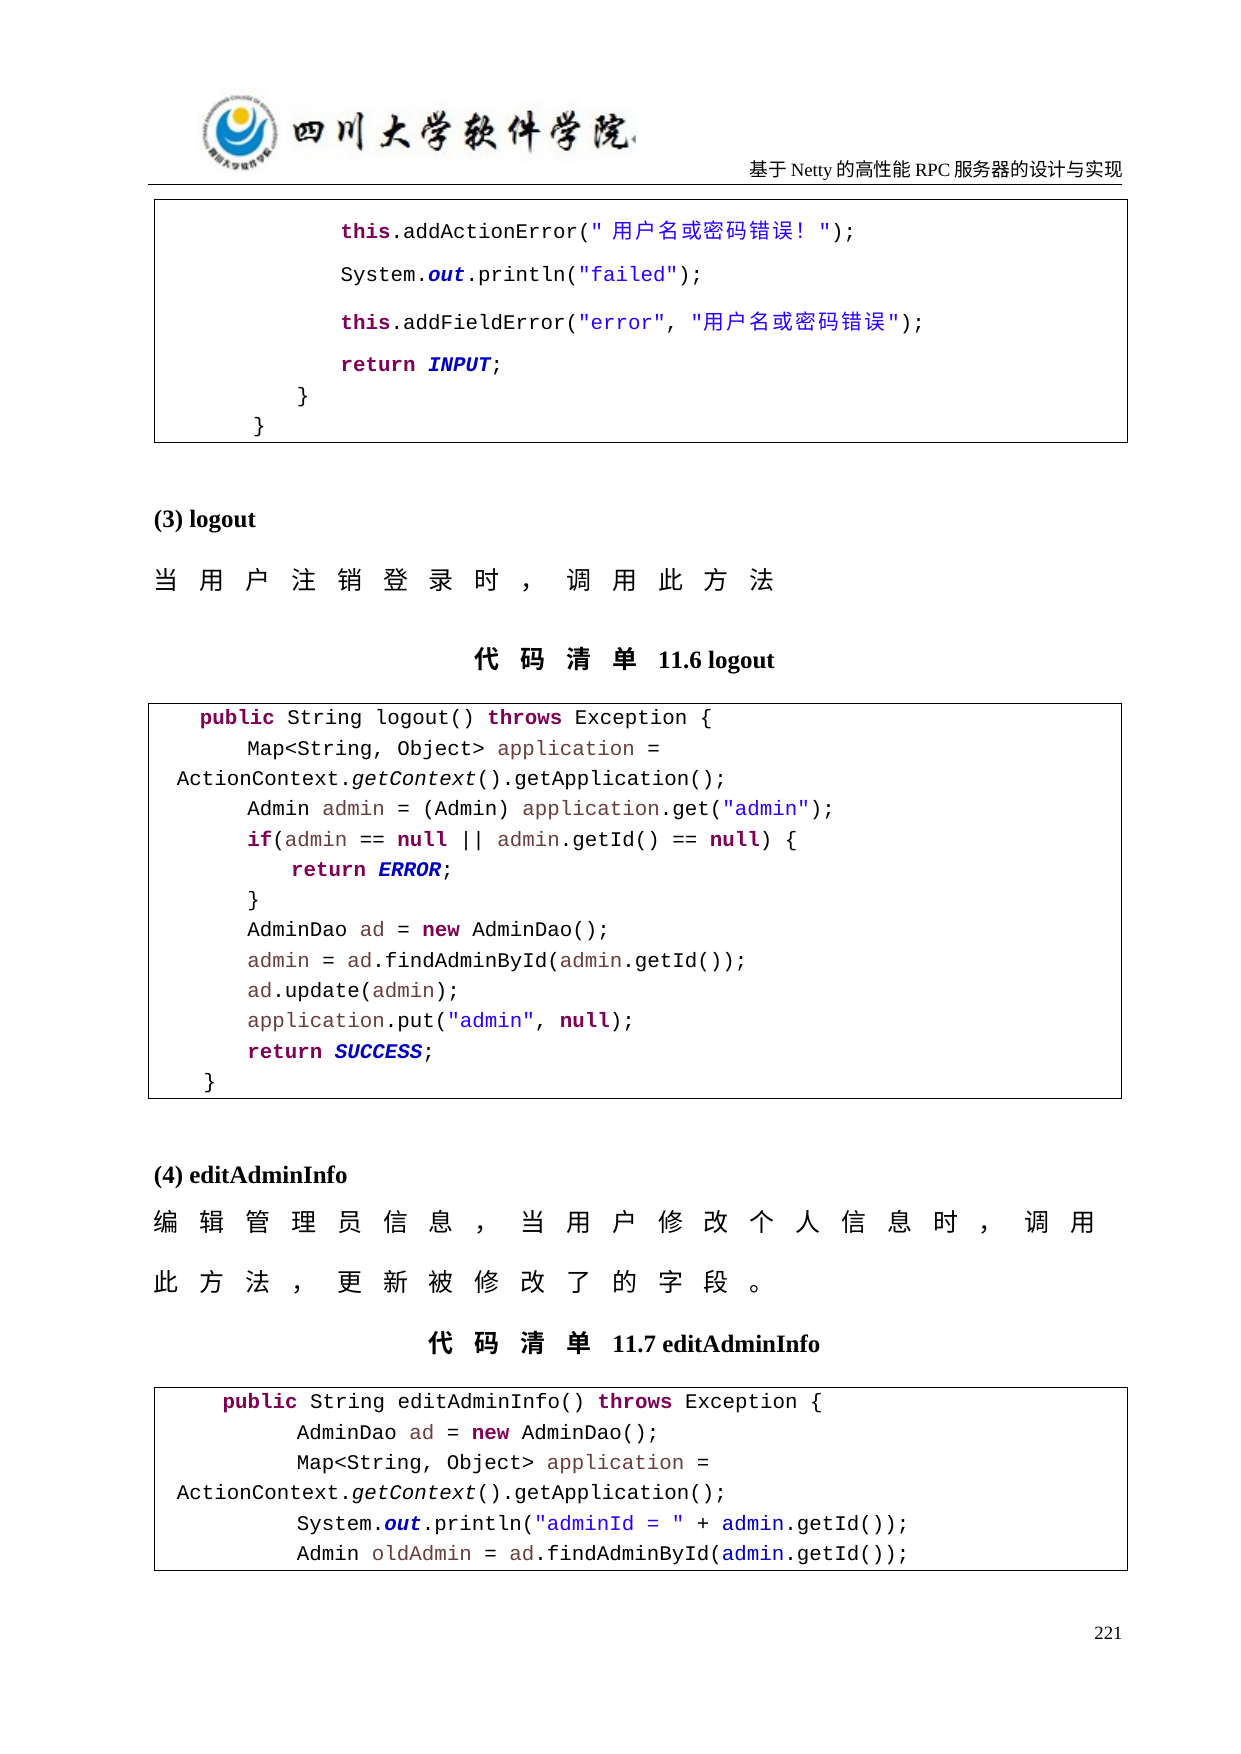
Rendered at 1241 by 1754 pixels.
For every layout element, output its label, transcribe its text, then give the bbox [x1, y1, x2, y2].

text (4) editAdminInfo [154, 1160, 1116, 1190]
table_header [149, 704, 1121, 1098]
text 当用户注销登录时，调用此方法 [154, 548, 1116, 609]
picture [197, 88, 639, 177]
text 编辑管理员信息，当用户修改个人信息时，调用此方法，更新被修改了的字段。 [154, 1190, 1116, 1311]
text 代码清单11.7 editAdminInfo [154, 1311, 1116, 1372]
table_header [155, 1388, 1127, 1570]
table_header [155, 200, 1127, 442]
text (3) logout [154, 504, 1116, 534]
text 代码清单11.6 logout [154, 627, 1116, 688]
